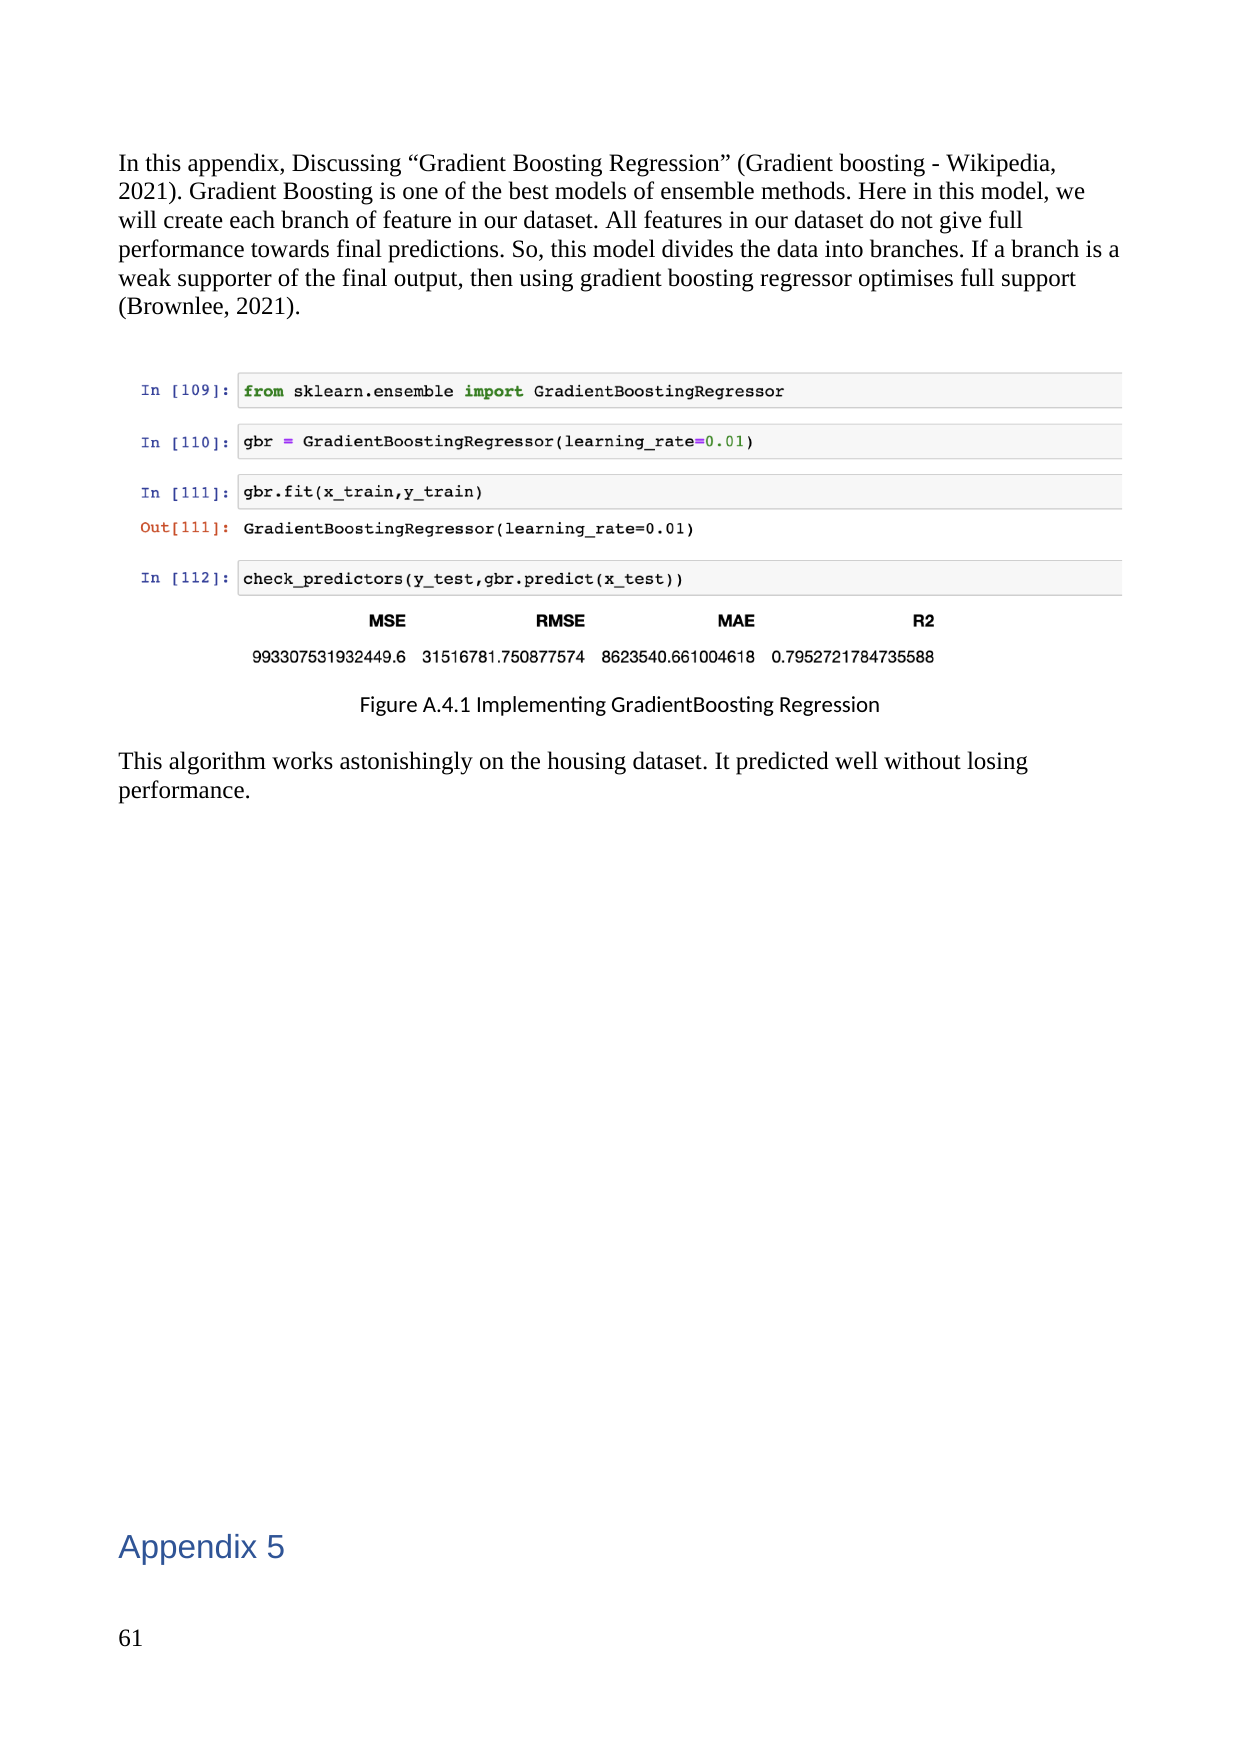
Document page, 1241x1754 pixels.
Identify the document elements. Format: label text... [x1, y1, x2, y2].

text In this appendix, Discussing “Gradient Boosting Regression” (Gradient boosting - Wikipedia, 2021). Gradient Boosting is one of the best models of ensemble methods. Here in this model, we will create each branch of feature in our dataset. All features in our dataset do not give full performance towards final predictions. So, this model divides the data into branches. If a branch is a weak supporter of the final output, then using gradient boosting regressor optimises full support (Brownlee, 2021). [118, 148, 1122, 320]
picture [118, 347, 1123, 691]
text This algorithm works astonishingly on the housing dataset. It predicted well without losing performance. [118, 746, 1122, 804]
subtitle Appendix 5 [118, 1527, 1122, 1565]
text Figure A.4.1 Implementing GradientBoosting Regression [118, 691, 1122, 718]
